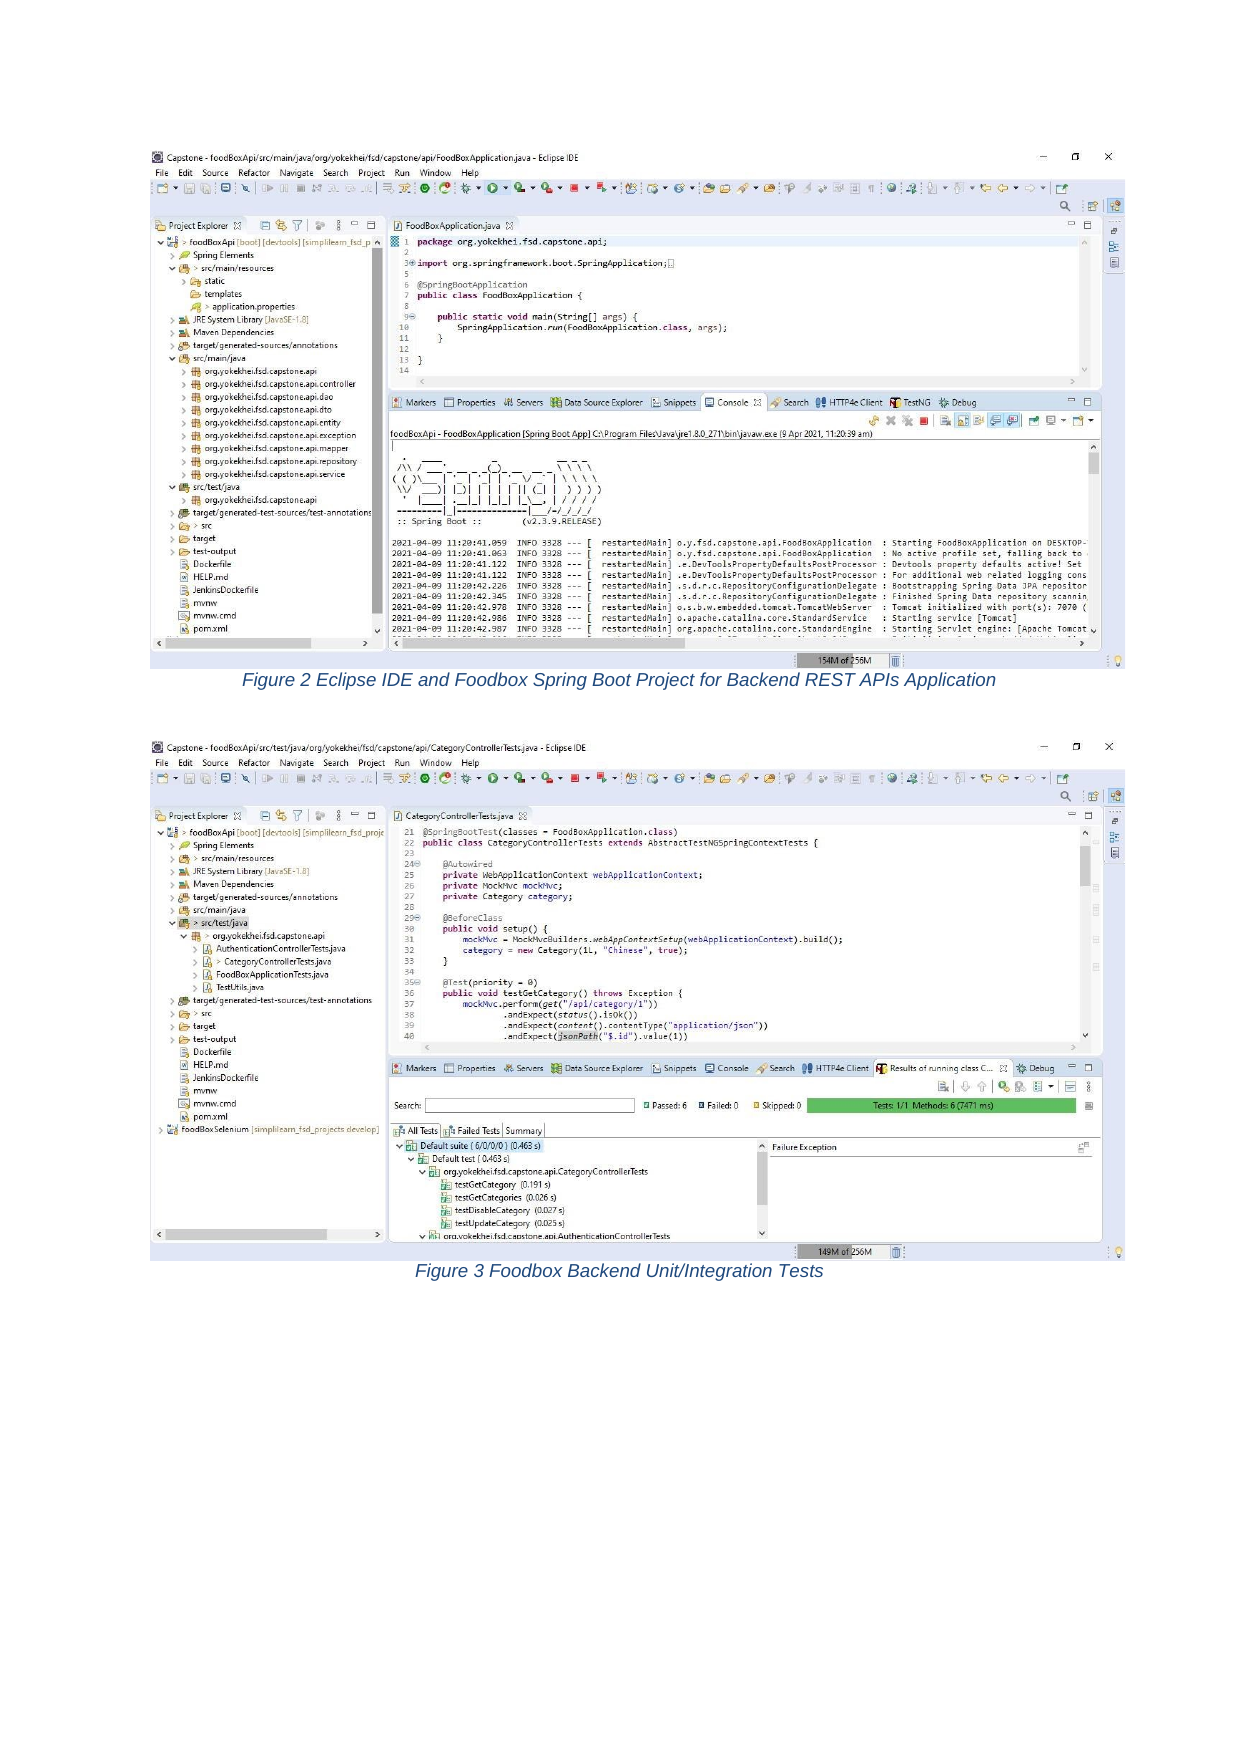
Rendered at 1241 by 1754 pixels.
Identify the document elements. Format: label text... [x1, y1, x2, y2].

picture [150, 740, 1125, 1261]
text Figure 3 Foodbox Backend Unit/Integration Tests [150, 1261, 1090, 1282]
picture [150, 150, 1125, 669]
text Figure 2 Eclipse IDE and Foodbox Spring Boot Project for Backend REST APIs Application [150, 669, 1090, 690]
